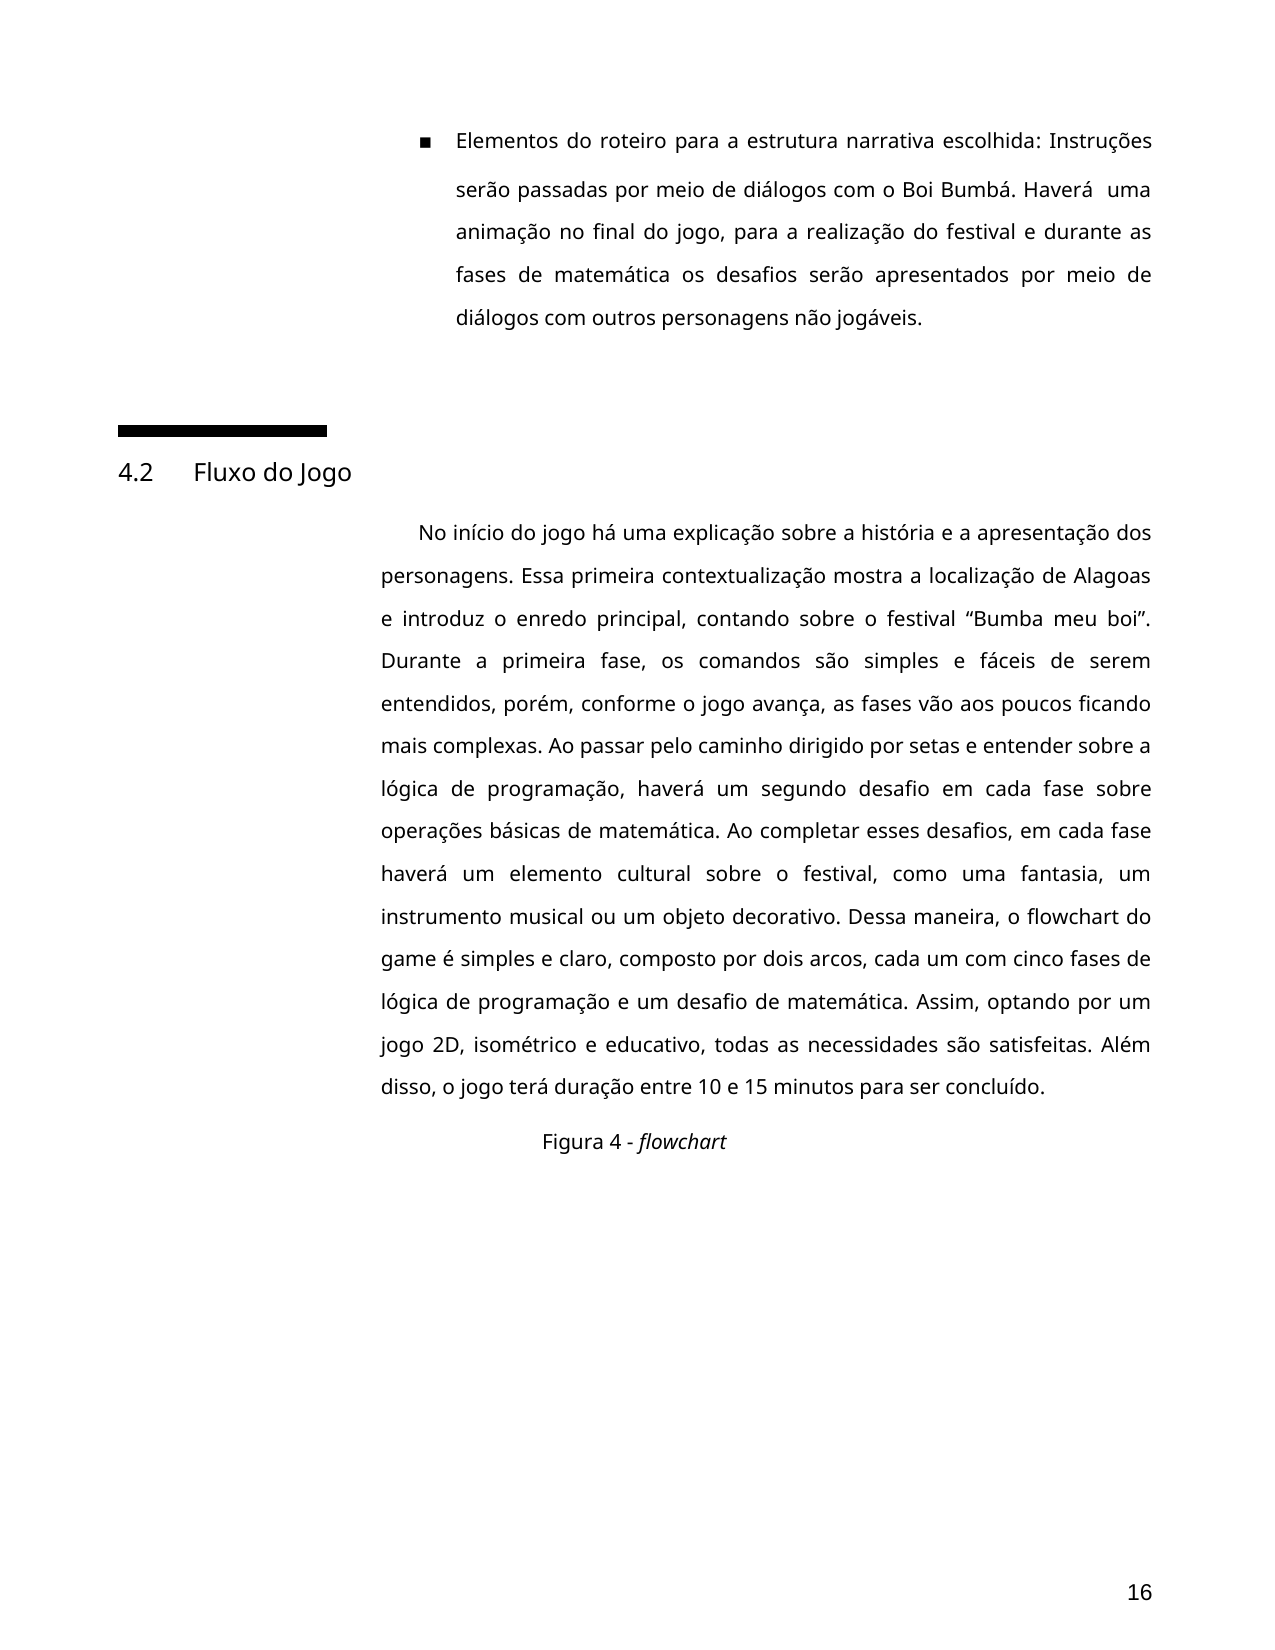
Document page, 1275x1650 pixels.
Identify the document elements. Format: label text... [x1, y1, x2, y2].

text No início do jogo há uma explicação sobre a história e a apresentação dos personagens. Essa primeira contextualização mostra a localização de Alagoas e introduz o enredo principal, contando sobre o festival “Bumba meu boi”. Durante a primeira fase, os comandos são simples e fáceis de serem entendidos, porém, conforme o jogo avança, as fases vão aos poucos ficando mais complexas. Ao passar pelo caminho dirigido por setas e entender sobre a lógica de programação, haverá um segundo desafio em cada fase sobre operações básicas de matemática. Ao completar esses desafios, em cada fase haverá um elemento cultural sobre o festival, como uma fantasia, um instrumento musical ou um objeto decorativo. Dessa maneira, o flowchart do game é simples e claro, composto por dois arcos, cada um com cinco fases de lógica de programação e um desafio de matemática. Assim, optando por um jogo 2D, isométrico e educativo, todas as necessidades são satisfeitas. Além disso, o jogo terá duração entre 10 e 15 minutos para ser concluído. [381, 518, 1152, 1101]
subtitle Fluxo do Jogo [118, 455, 1152, 489]
text Figura 4 - flowchart [118, 1127, 1152, 1156]
list Elementos do roteiro para a estrutura narrativa escolhida: Instruções serão passadas por meio de diálogos com o Boi Bumbá. Haverá uma animação no final do jogo, para a realização do festival e durante as fases de matemática os desafios serão apresentados por meio de diálogos com outros personagens não jogáveis. [418, 118, 1152, 331]
